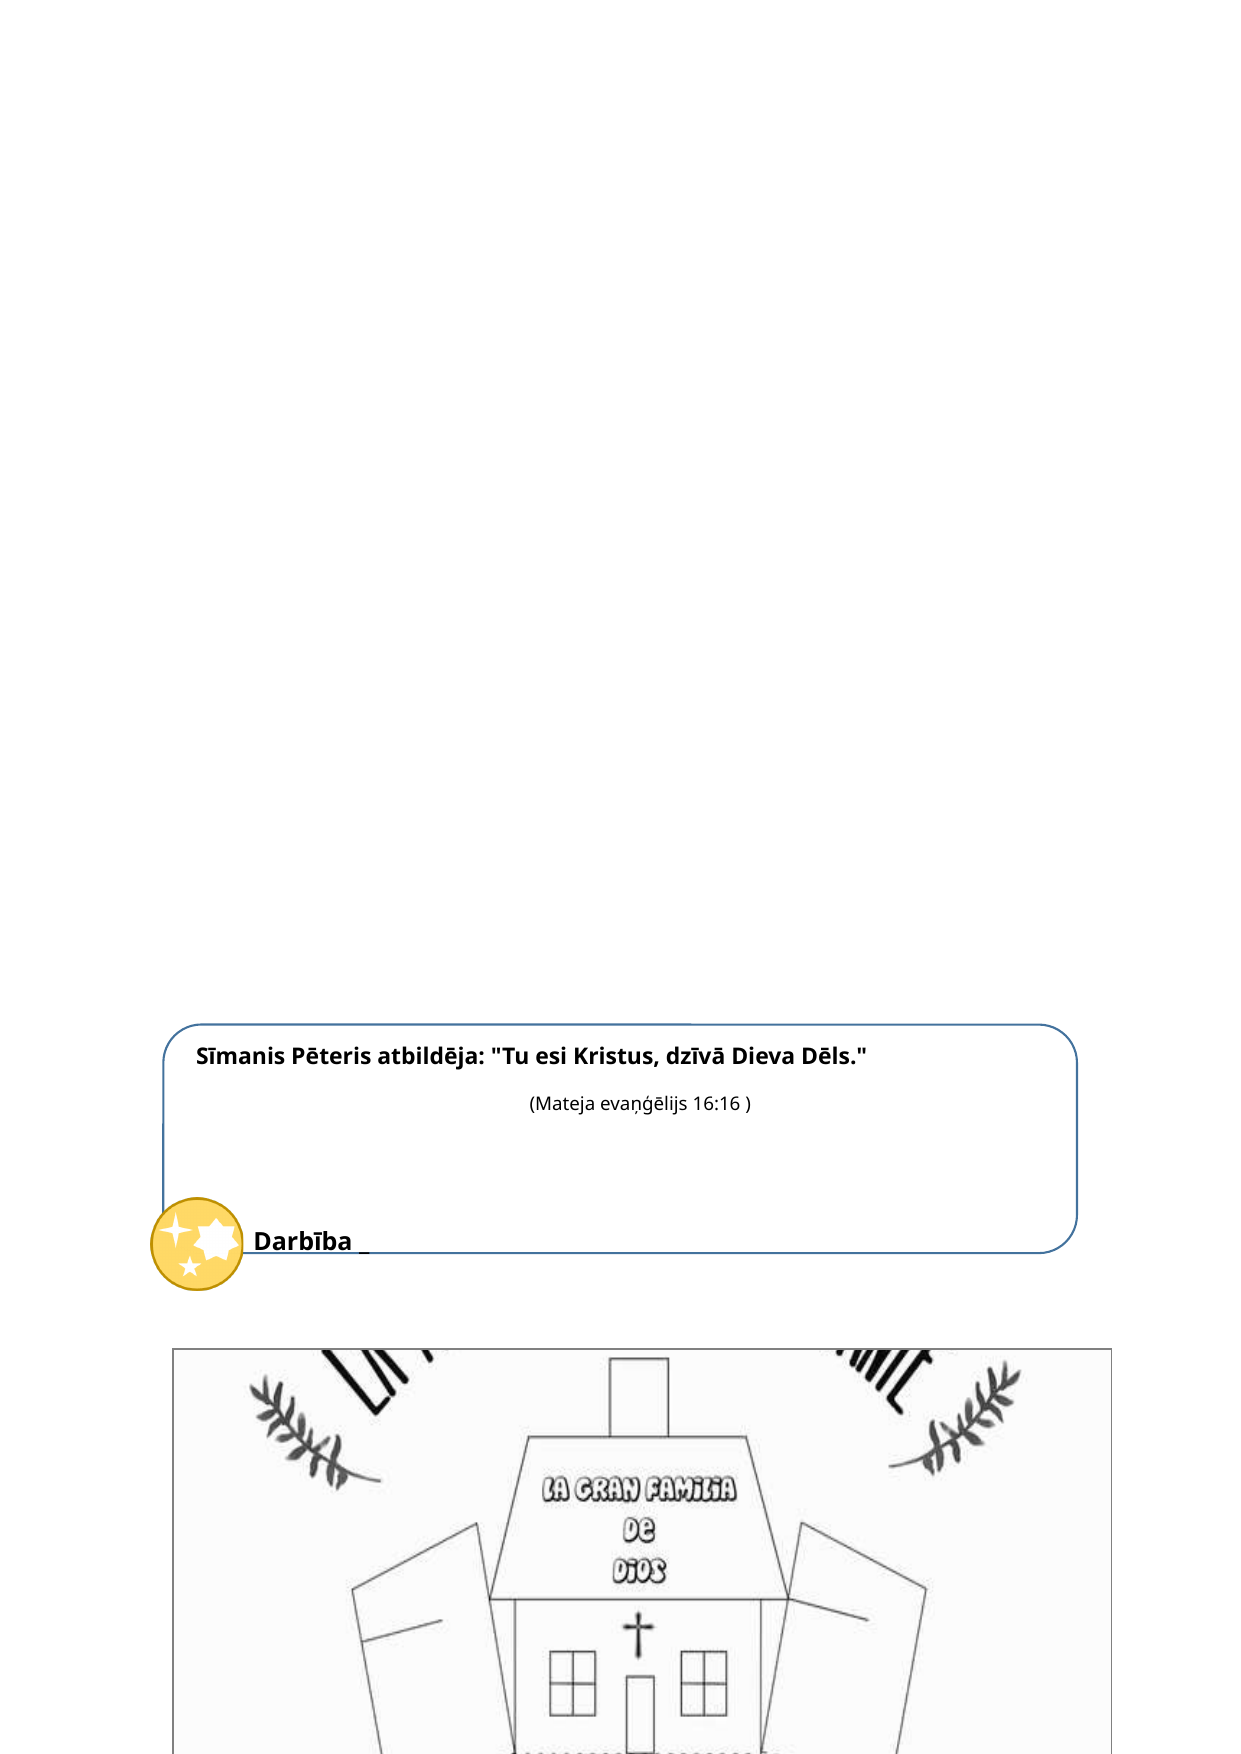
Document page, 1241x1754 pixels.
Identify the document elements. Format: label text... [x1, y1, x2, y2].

text Darbība _ [244, 1223, 1090, 1257]
picture [150, 1197, 244, 1291]
picture [174, 1350, 1111, 1754]
text (Mateja evaņģēlijs 16:16 ) [150, 1090, 1090, 1116]
text Sīmanis Pēteris atbildēja: "Tu esi Kristus, dzīvā Dieva Dēls." [150, 1040, 1090, 1071]
